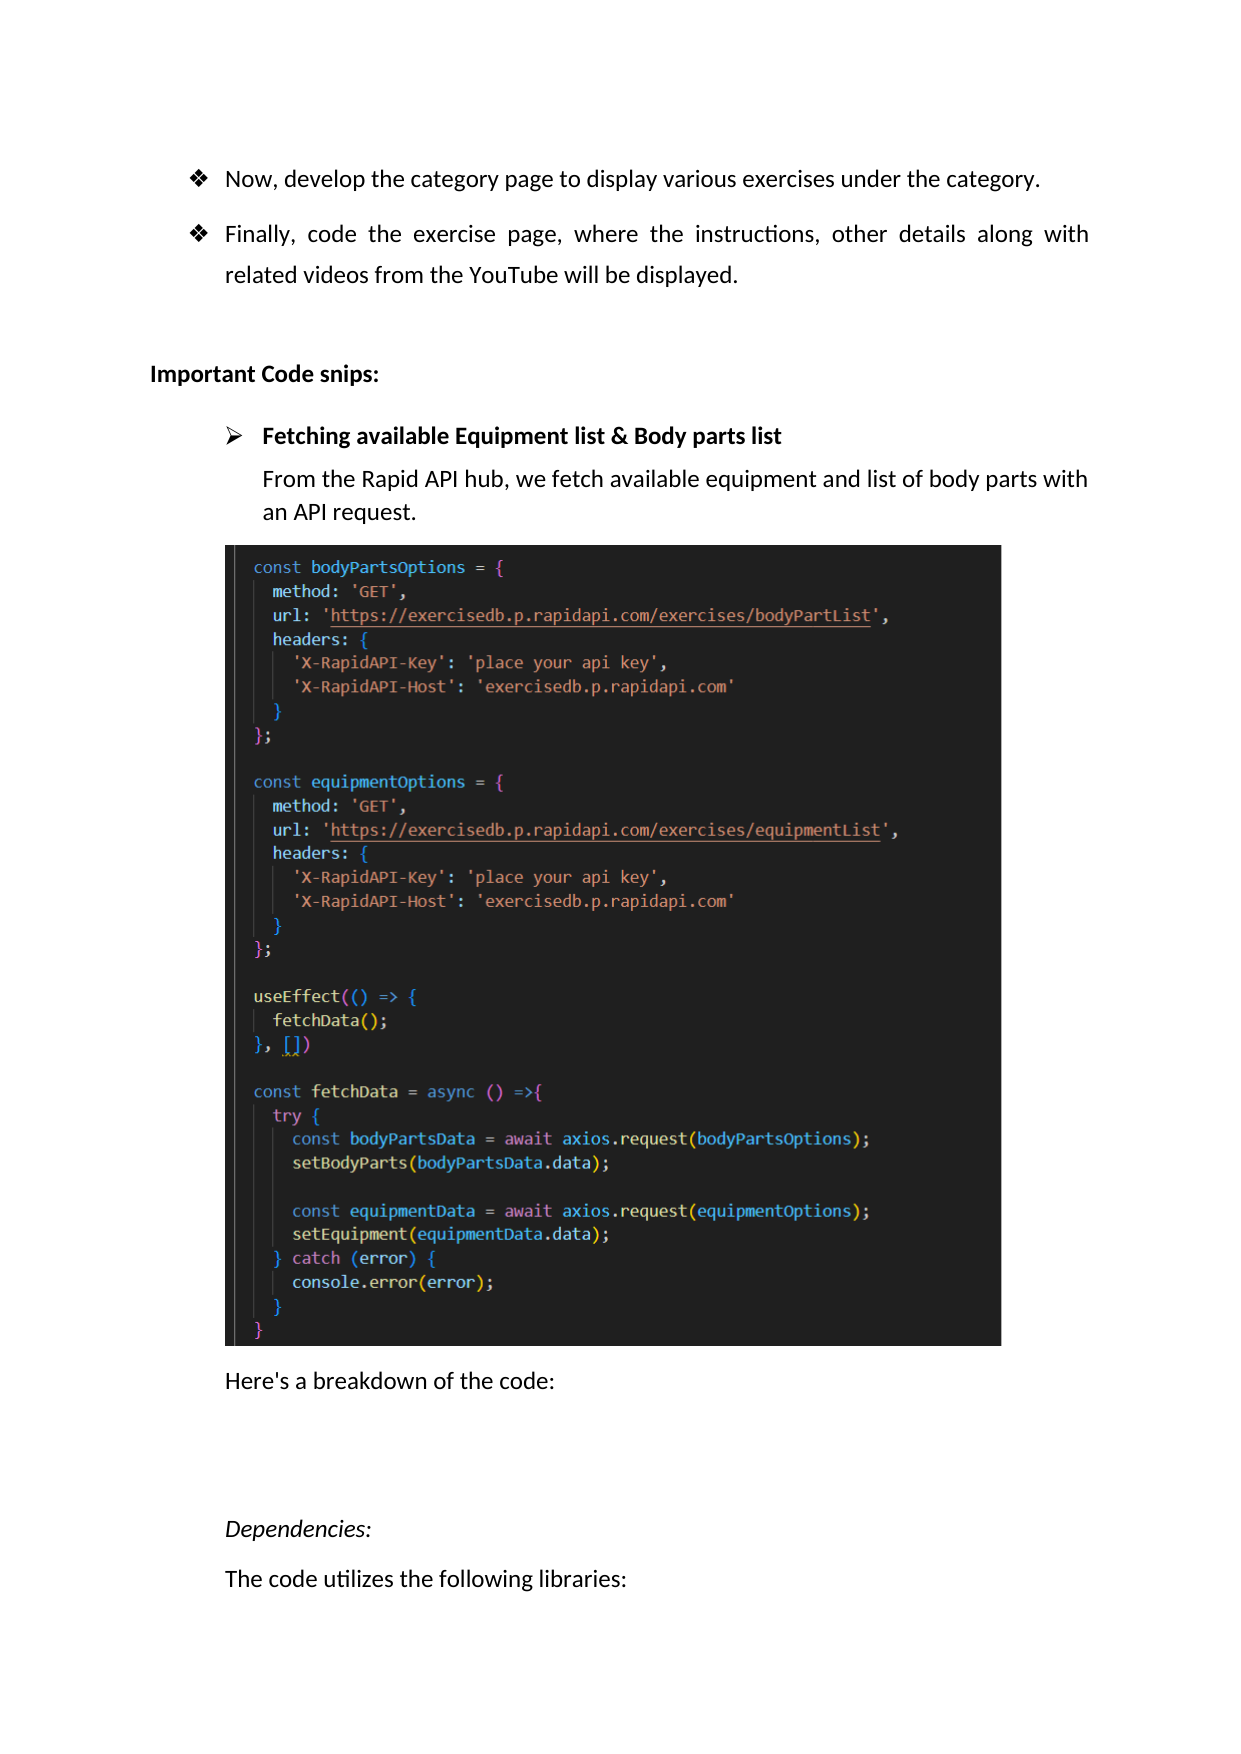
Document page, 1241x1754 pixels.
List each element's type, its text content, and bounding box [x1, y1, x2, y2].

text From the Rapid API hub, we fetch available equipment and list of body parts with an API request. [262, 463, 1090, 526]
list Finally, code the exercise page, where the instructions, other details along with related videos from the YouTube will be displayed. [187, 205, 1090, 289]
text Important Code snips: [150, 358, 1090, 389]
picture [225, 545, 1002, 1346]
text Here's a breakdown of the code: [150, 1365, 1090, 1395]
text The code utilizes the following libraries: [150, 1563, 1090, 1594]
list Fetching available Equipment list & Body parts list [225, 408, 1090, 459]
list Now, develop the category page to display various exercises under the category. [187, 150, 1090, 201]
text Dependencies: [150, 1514, 1090, 1544]
